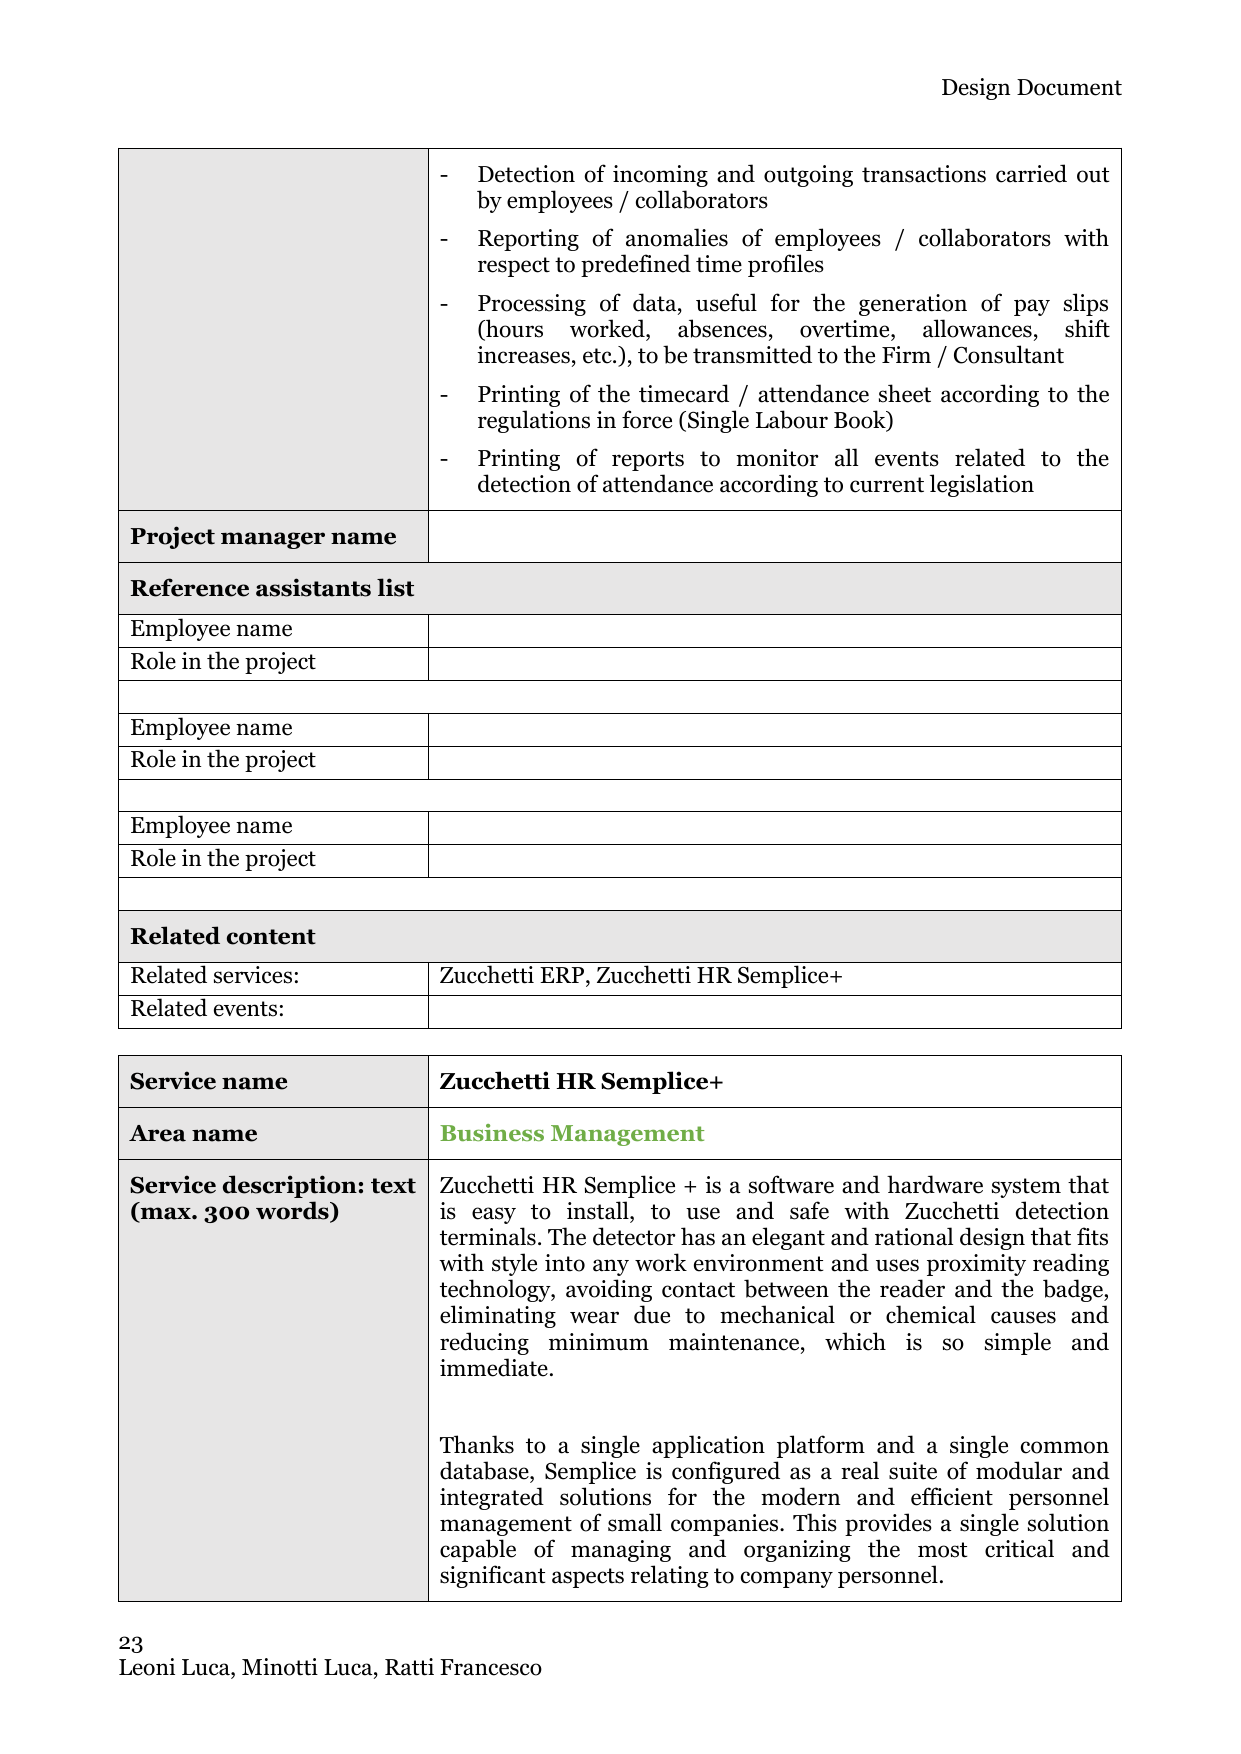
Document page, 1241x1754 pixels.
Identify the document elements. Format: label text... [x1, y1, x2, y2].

table_cell Role in the project [119, 845, 428, 877]
table_cell Project manager name [119, 511, 428, 562]
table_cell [119, 149, 428, 510]
table_cell [429, 615, 1121, 647]
table_cell [119, 878, 1121, 910]
table_header Service name [119, 1056, 428, 1107]
table_cell [429, 511, 1121, 562]
table_cell Role in the project [119, 648, 428, 680]
table_cell [429, 996, 1121, 1028]
table_cell Business Management [429, 1108, 1121, 1159]
table_cell Related events: [119, 996, 428, 1028]
table_cell Employee name [119, 812, 428, 844]
table_cell Related content [119, 911, 1121, 962]
table_header Zucchetti HR Semplice+ [429, 1056, 1121, 1107]
table_cell [119, 780, 1121, 811]
table_cell [429, 812, 1121, 844]
table_cell [429, 714, 1121, 746]
table_cell [119, 681, 1121, 713]
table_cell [119, 1160, 428, 1601]
table_cell [429, 648, 1121, 680]
table_cell Area name [119, 1108, 428, 1159]
table_cell Role in the project [119, 747, 428, 778]
table_cell Employee name [119, 615, 428, 647]
table_cell [429, 747, 1121, 778]
table_cell Related services: [119, 963, 428, 995]
table_cell [429, 845, 1121, 877]
table_cell Zucchetti ERP, Zucchetti HR Semplice+ [429, 963, 1121, 995]
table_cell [429, 149, 1121, 510]
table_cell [429, 1160, 1121, 1601]
table_cell Reference assistants list [119, 563, 1121, 614]
table_cell Employee name [119, 714, 428, 746]
